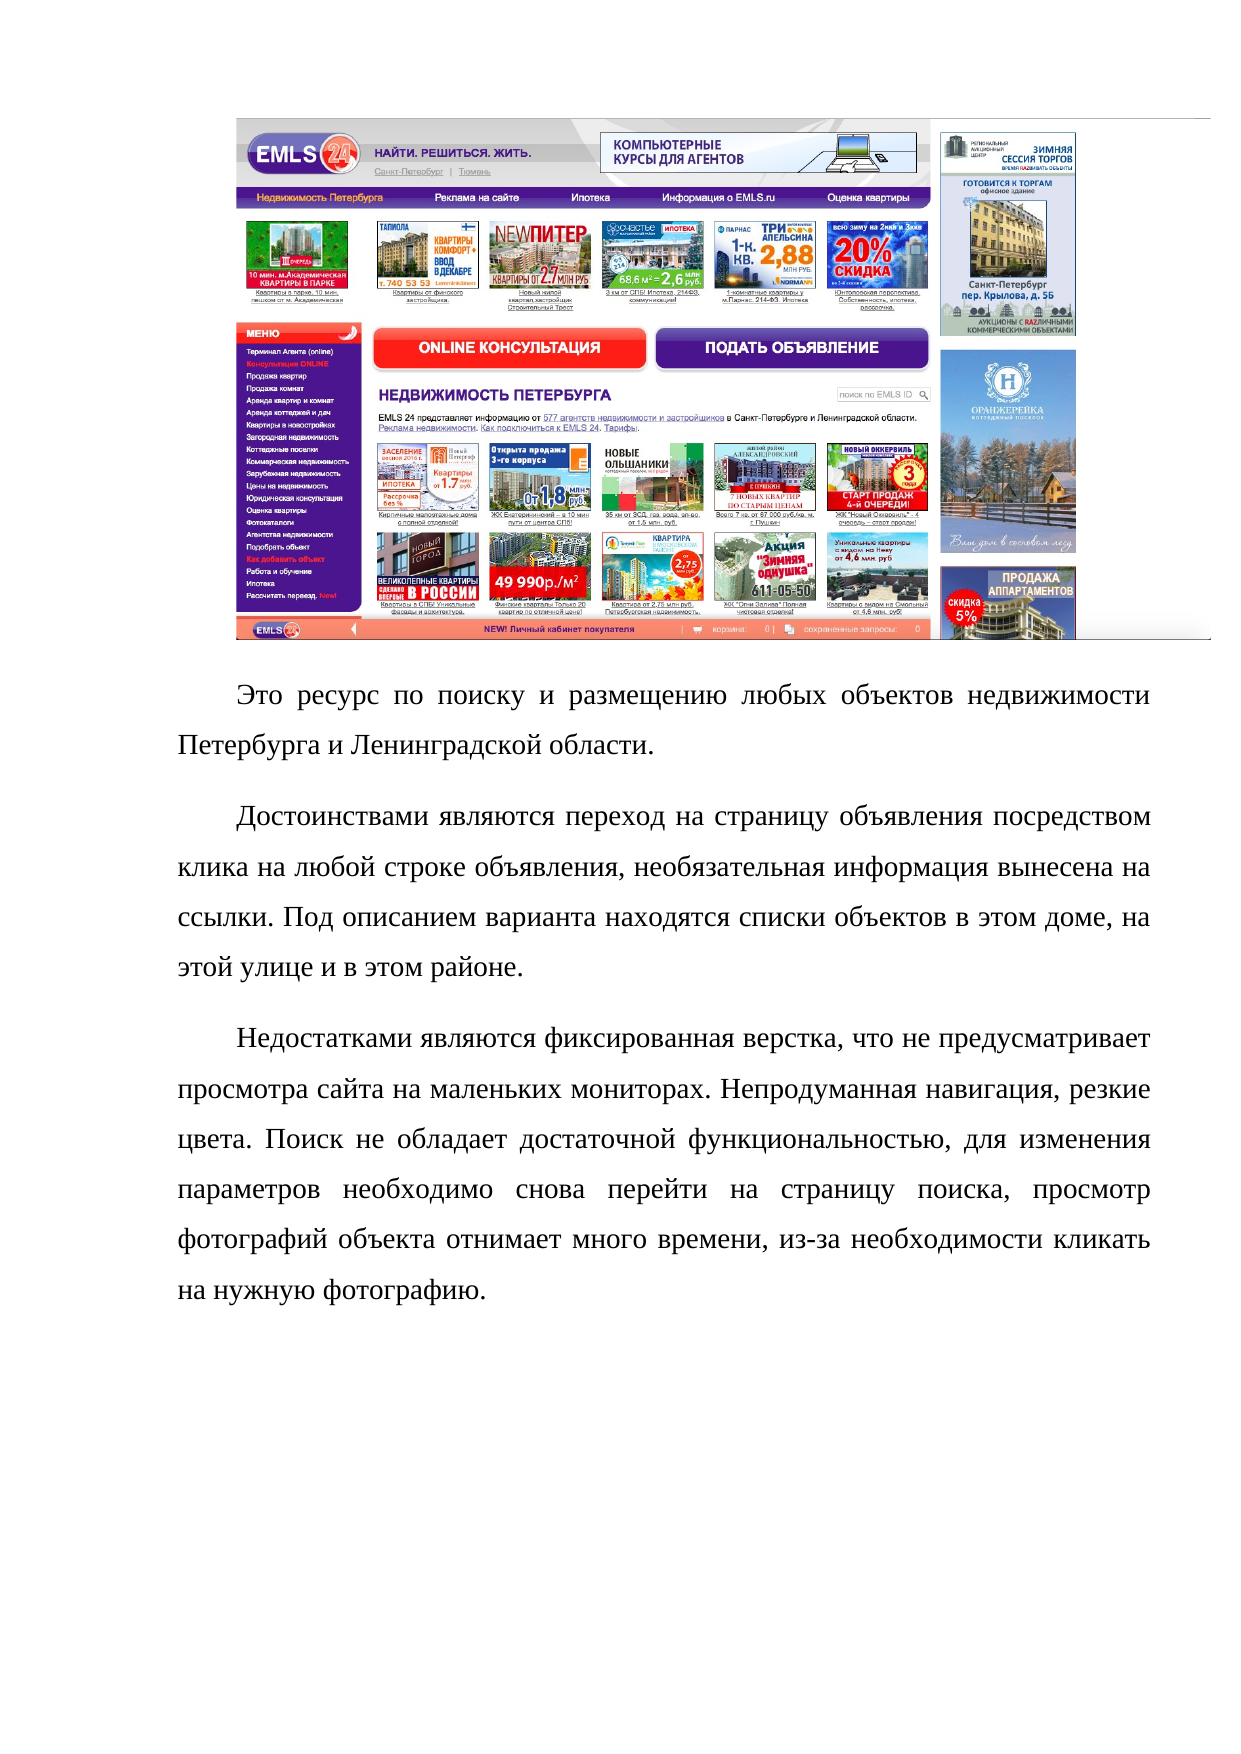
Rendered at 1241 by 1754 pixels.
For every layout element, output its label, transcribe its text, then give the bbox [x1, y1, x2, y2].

picture [236, 118, 1211, 640]
text Это ресурс по поиску и размещению любых объектов недвижимости Петербурга и Ленинградской области. [177, 677, 1152, 761]
text Достоинствами являются переход на страницу объявления посредством клика на любой строке объявления, необязательная информация вынесена на ссылки. Под описанием варианта находятся списки объектов в этом доме, на этой улице и в этом районе. [177, 798, 1152, 983]
text Недостатками являются фиксированная верстка, что не предусматривает просмотра сайта на маленьких мониторах. Непродуманная навигация, резкие цвета. Поиск не обладает достаточной функциональностью, для изменения параметров необходимо снова перейти на страницу поиска, просмотр фотографий объекта отнимает много времени, из-за необходимости кликать на нужную фотографию. [177, 1020, 1152, 1306]
